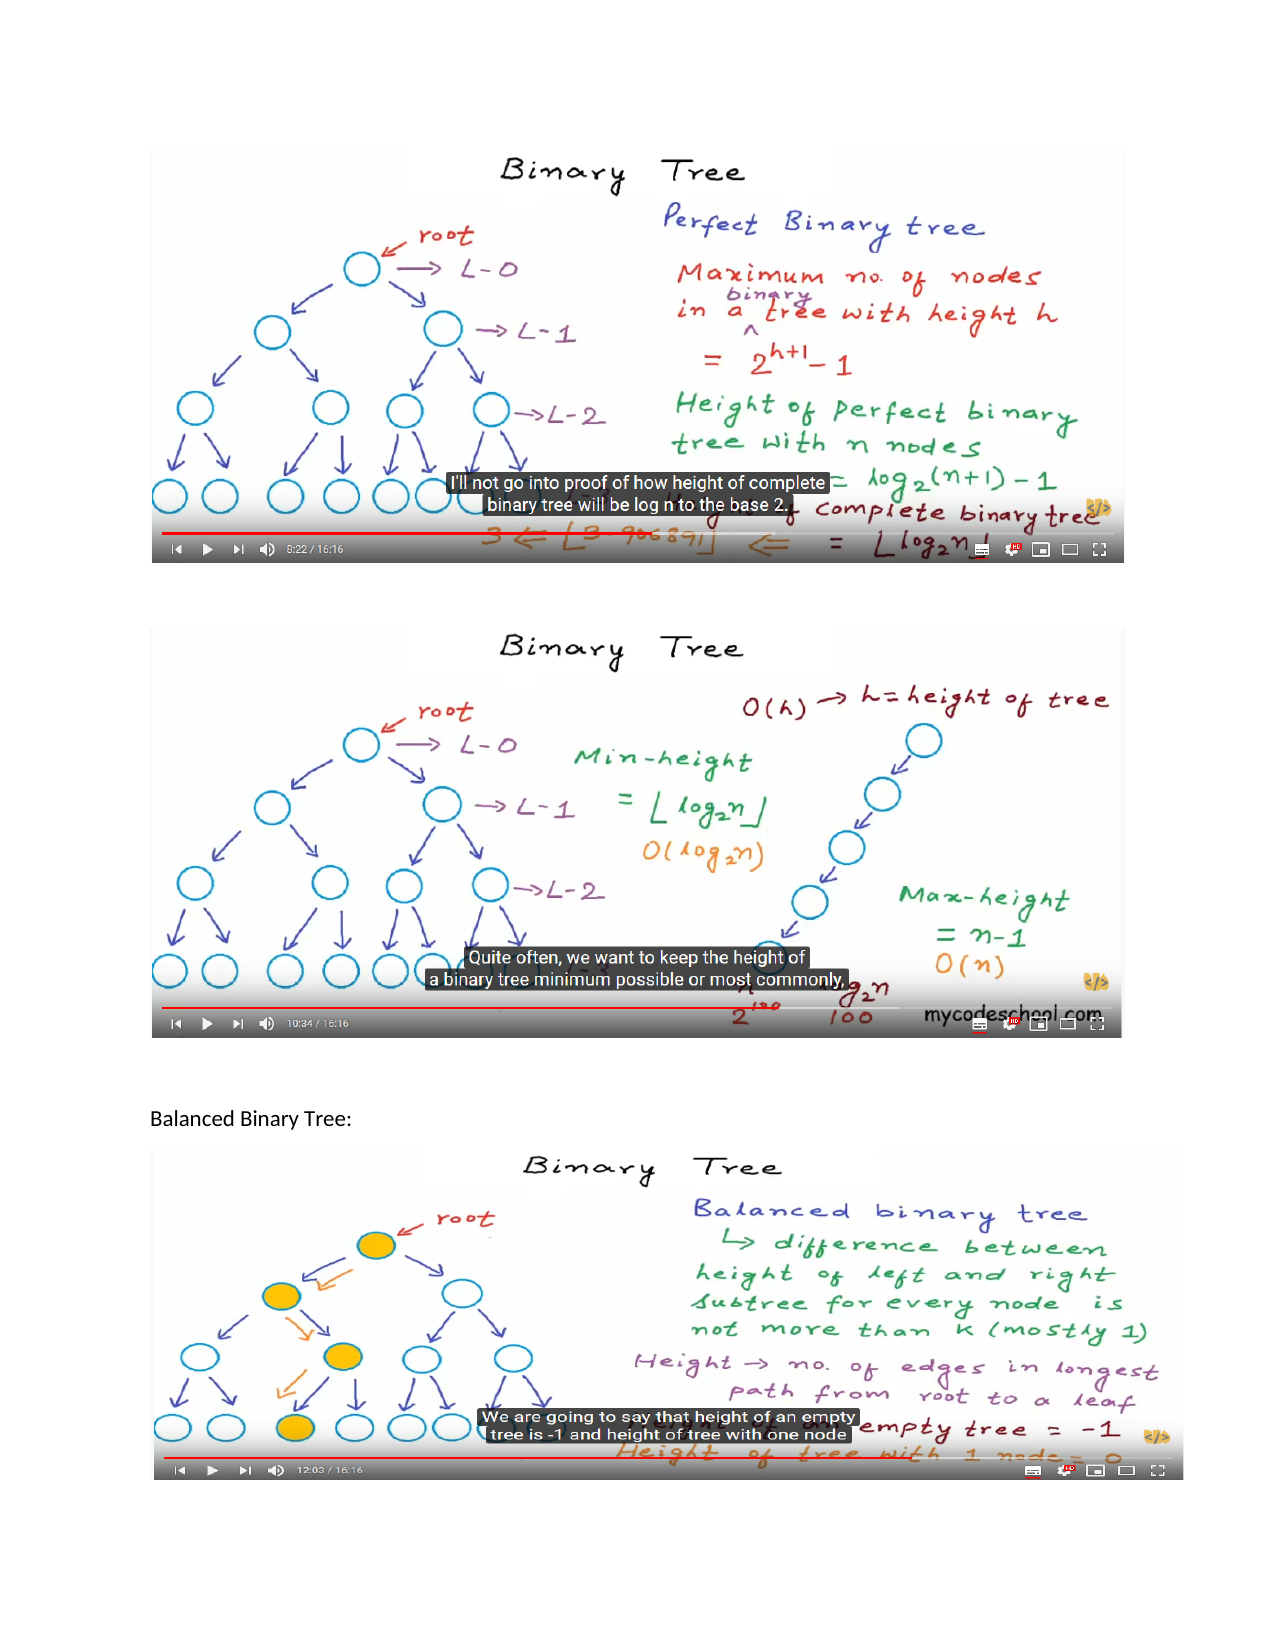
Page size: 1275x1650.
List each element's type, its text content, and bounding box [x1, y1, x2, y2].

picture [150, 628, 1125, 1038]
picture [150, 150, 1125, 563]
text Balanced Binary Tree: [150, 1104, 1125, 1132]
picture [150, 1150, 1184, 1480]
